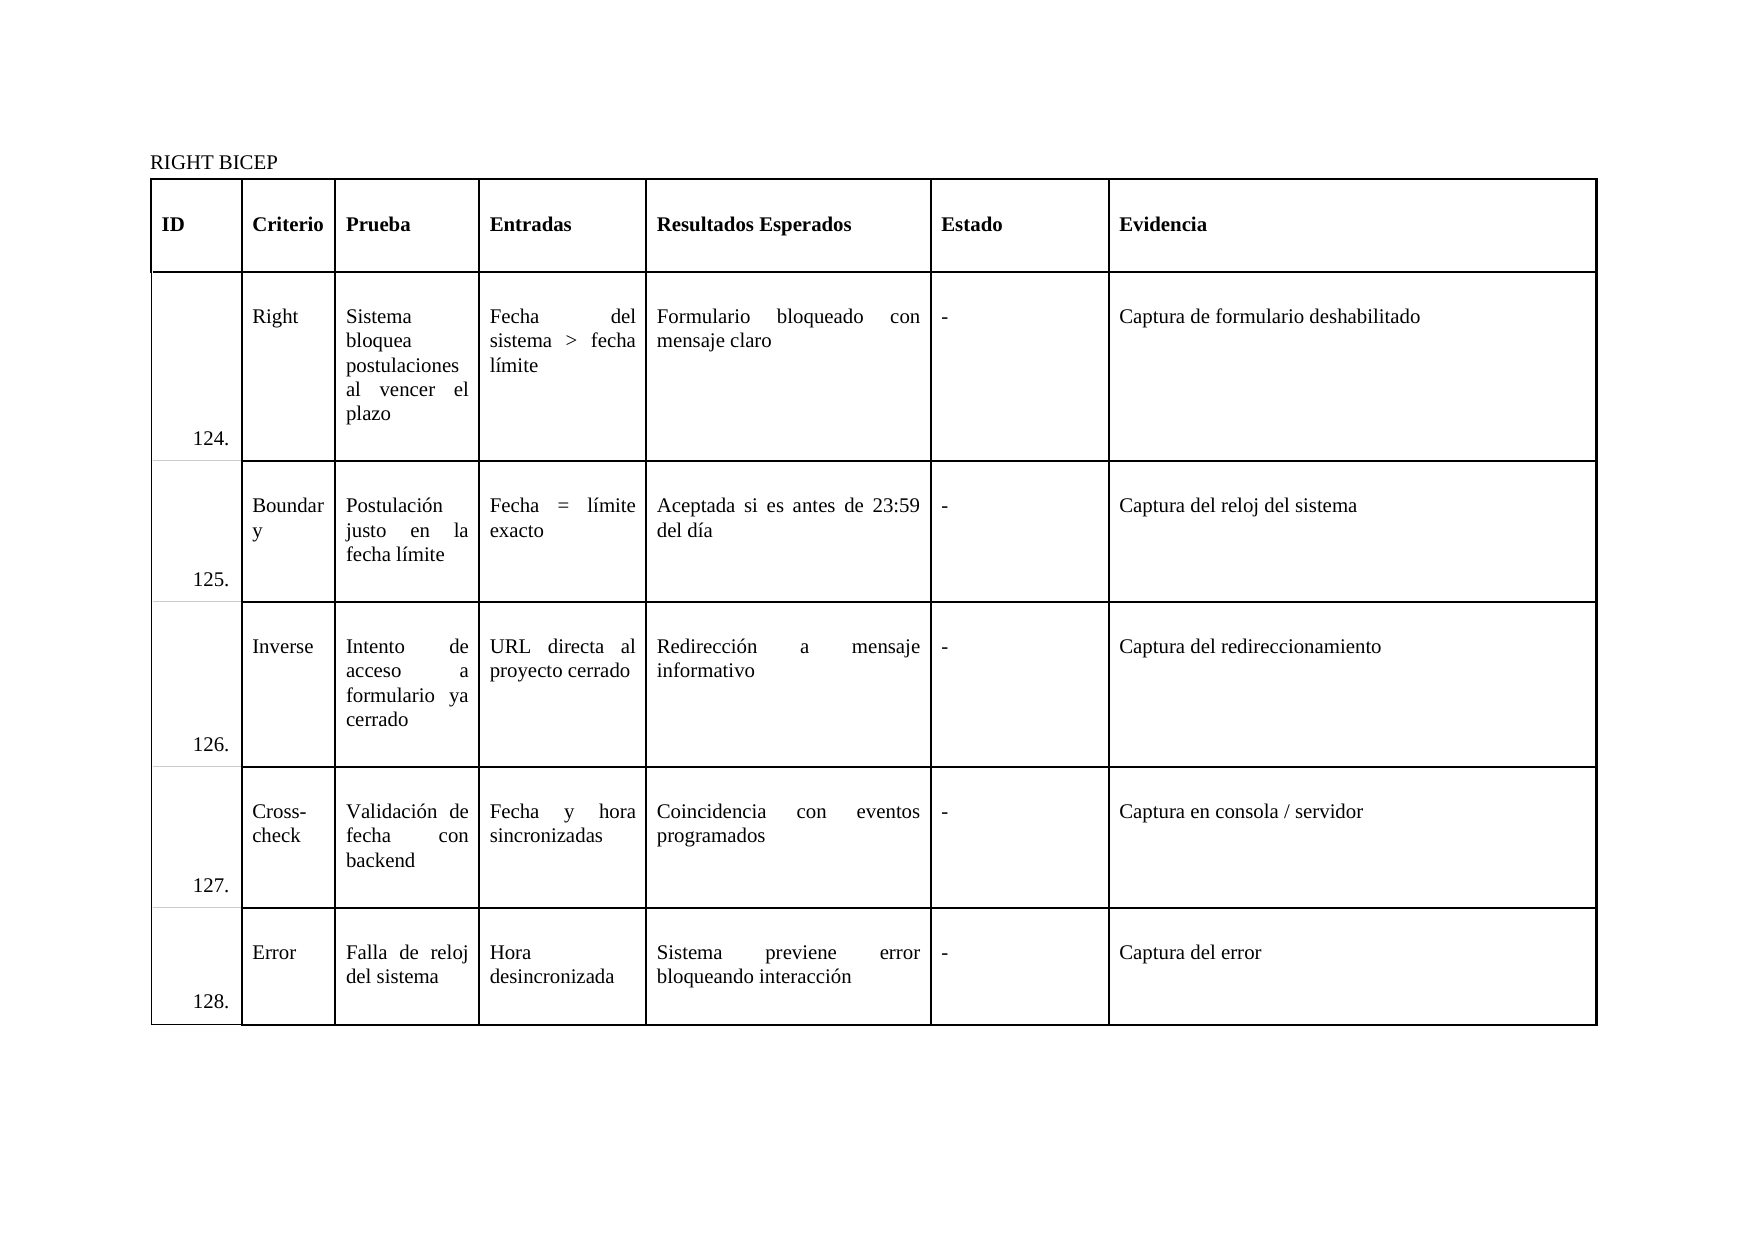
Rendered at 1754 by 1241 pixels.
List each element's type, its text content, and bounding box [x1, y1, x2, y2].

table_cell - [932, 909, 1108, 1024]
table_cell [152, 767, 241, 907]
table_cell Redirección a mensaje informativo [647, 603, 930, 766]
subtitle RIGHT BICEP [150, 150, 1604, 174]
table_cell Sistema previene error bloqueando interacción [647, 909, 930, 1024]
table_cell [152, 461, 241, 601]
table_cell Inverse [243, 603, 334, 766]
table_cell [152, 602, 241, 766]
table_cell Aceptada si es antes de 23:59 del día [647, 462, 930, 601]
table_header Evidencia [1110, 180, 1595, 271]
table_header Resultados Esperados [647, 180, 930, 271]
table_cell Fecha = límite exacto [480, 462, 645, 601]
table_cell Captura del redireccionamiento [1110, 603, 1595, 766]
table_cell URL directa al proyecto cerrado [480, 603, 645, 766]
table_cell Fecha del sistema > fecha límite [480, 273, 645, 460]
table_cell Captura en consola / servidor [1110, 768, 1595, 907]
table_cell Coincidencia con eventos programados [647, 768, 930, 907]
table_cell Intento de acceso a formulario ya cerrado [336, 603, 478, 766]
table_header ID [152, 180, 241, 271]
table_cell Sistema bloquea postulaciones al vencer el plazo [336, 273, 478, 460]
table_cell Captura de formulario deshabilitado [1110, 273, 1595, 460]
table_cell Postulación justo en la fecha límite [336, 462, 478, 601]
table_cell Hora desincronizada [480, 909, 645, 1024]
table_header Prueba [336, 180, 478, 271]
table_cell [152, 908, 241, 1024]
table_cell Error [243, 909, 334, 1024]
table_cell Validación de fecha con backend [336, 768, 478, 907]
table_cell Fecha y hora sincronizadas [480, 768, 645, 907]
table_cell Captura del reloj del sistema [1110, 462, 1595, 601]
table_header Estado [932, 180, 1108, 271]
table_cell Right [243, 273, 334, 460]
table_cell - [932, 768, 1108, 907]
table_header Entradas [480, 180, 645, 271]
table_cell - [932, 603, 1108, 766]
table_cell Formulario bloqueado con mensaje claro [647, 273, 930, 460]
table_cell Falla de reloj del sistema [336, 909, 478, 1024]
table_cell - [932, 462, 1108, 601]
table_cell Cross-check [243, 768, 334, 907]
table_cell [152, 272, 241, 460]
table_header Criterio [243, 180, 334, 271]
table_cell Captura del error [1110, 909, 1595, 1024]
table_cell - [932, 273, 1108, 460]
table_cell Boundary [243, 462, 334, 601]
